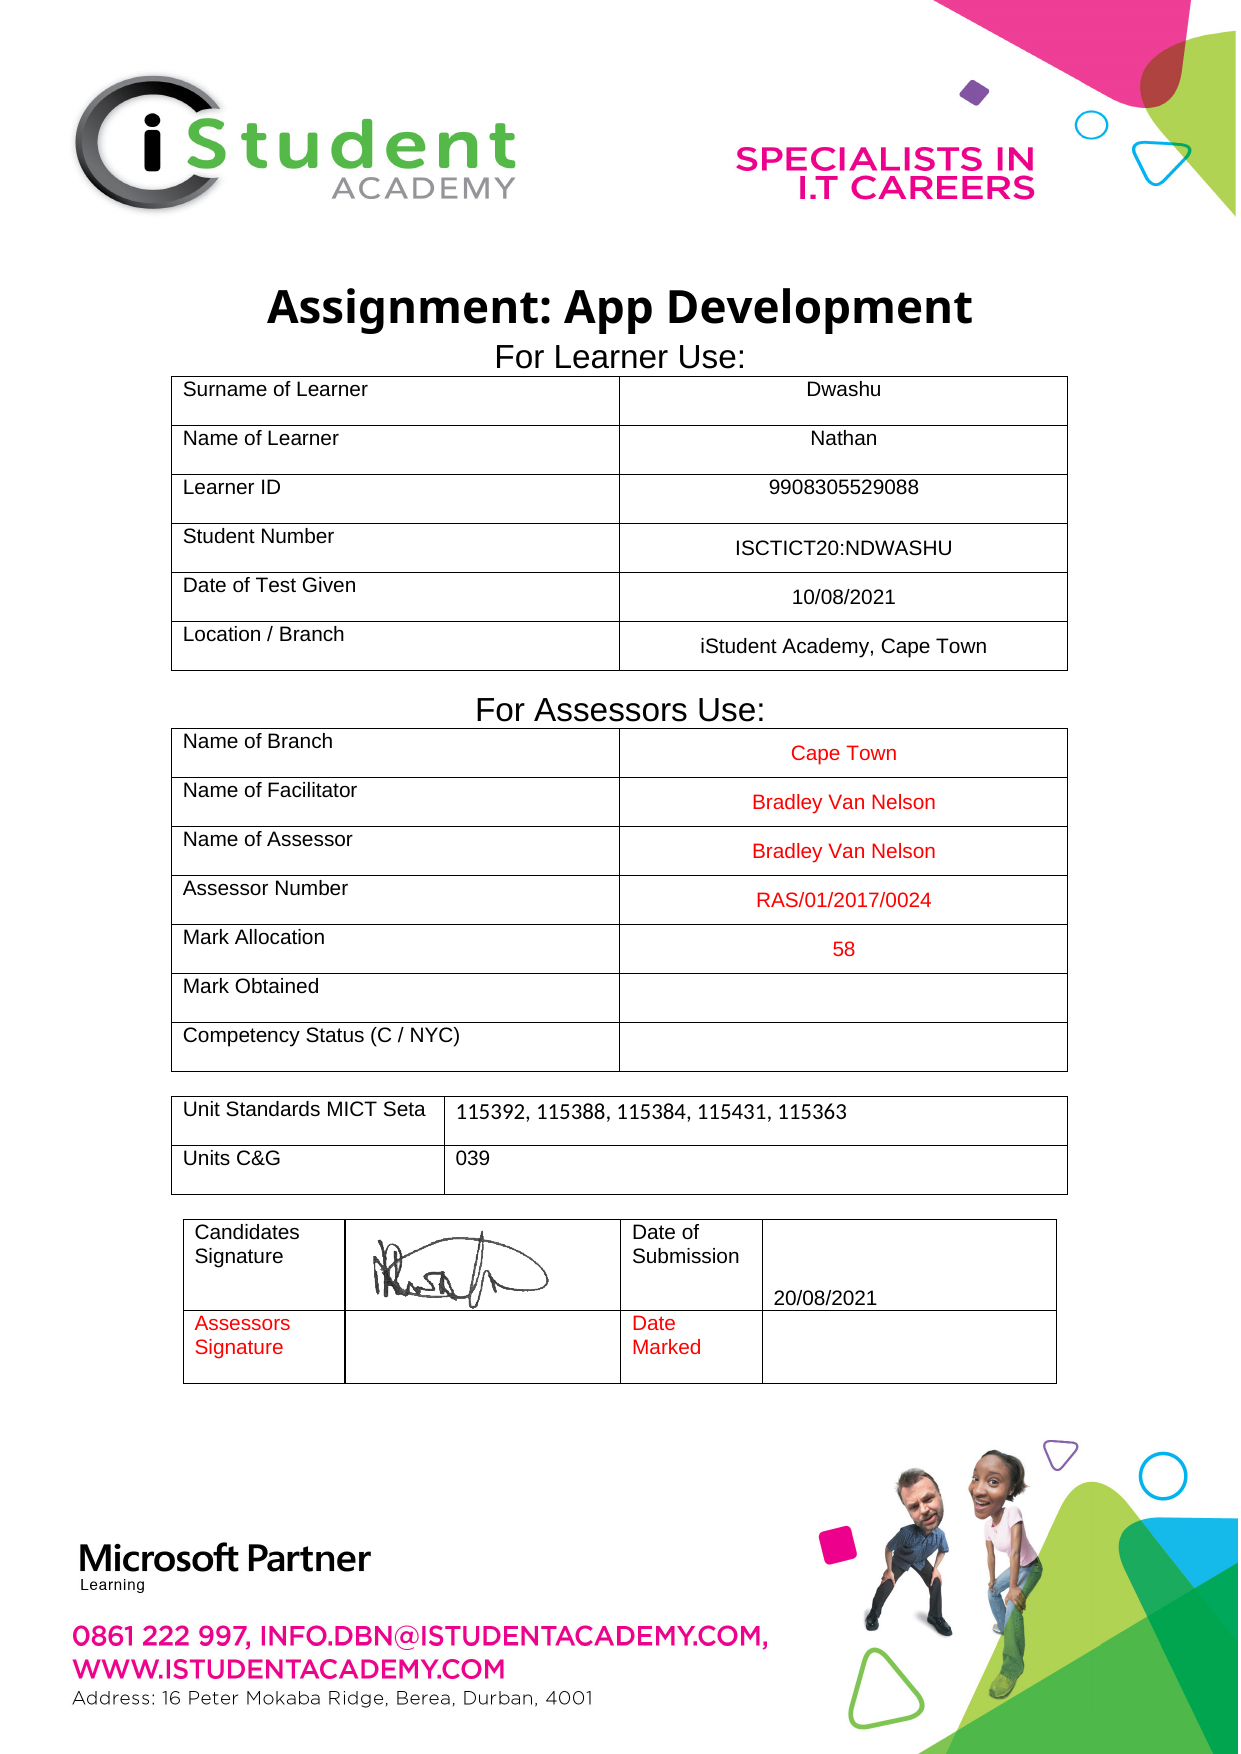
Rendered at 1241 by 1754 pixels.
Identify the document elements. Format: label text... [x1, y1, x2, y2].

table_header 115392, 115388, 115384, 115431, 115363 [445, 1097, 1067, 1145]
table_cell Name of Assessor [172, 827, 619, 875]
table_cell Bradley Van Nelson [620, 827, 1067, 875]
picture [0, 0, 1236, 246]
table_cell [620, 974, 1067, 1022]
table_cell [620, 1023, 1067, 1071]
table_cell Competency Status (C / NYC) [172, 1023, 619, 1071]
text Assignment: App Development [75, 275, 1165, 337]
table_cell Learner ID [172, 475, 619, 523]
table_cell Name of Learner [172, 426, 619, 474]
table_header Unit Standards MICT Seta [172, 1097, 444, 1145]
table_header Date of Submission [621, 1220, 762, 1310]
table_cell 58 [620, 925, 1067, 973]
table_header Dwashu [620, 377, 1067, 425]
table_cell ISCTICT20:NDWASHU [620, 524, 1067, 572]
table_cell Date Marked [621, 1311, 762, 1383]
table_cell 039 [445, 1146, 1067, 1194]
table_cell Assessor Number [172, 876, 619, 924]
table_cell Mark Allocation [172, 925, 619, 973]
table_header Name of Branch [172, 729, 619, 777]
table_cell Bradley Van Nelson [620, 778, 1067, 826]
table_header Surname of Learner [172, 377, 619, 425]
table_cell Student Number [172, 524, 619, 572]
table_header [571, 1220, 620, 1310]
table_header Candidates Signature [184, 1220, 344, 1310]
table_cell Assessors Signature [184, 1311, 344, 1383]
text For Assessors Use: [75, 690, 1165, 728]
table_cell Mark Obtained [172, 974, 619, 1022]
table_header [346, 1220, 356, 1310]
table_cell Location / Branch [172, 622, 619, 669]
picture [0, 1425, 1238, 1754]
table_cell Name of Facilitator [172, 778, 619, 826]
table_header Cape Town [620, 729, 1067, 777]
table_cell [346, 1311, 620, 1383]
table_cell iStudent Academy, Cape Town [620, 622, 1067, 669]
table_cell RAS/01/2017/0024 [620, 876, 1067, 924]
table_cell 9908305529088 [620, 475, 1067, 523]
table_cell 10/08/2021 [620, 573, 1067, 621]
table_header 20/08/2021 [763, 1220, 1056, 1310]
picture [356, 1220, 571, 1311]
table_cell Date of Test Given [172, 573, 619, 621]
table_cell Units C&G [172, 1146, 444, 1194]
table_cell [763, 1311, 1056, 1383]
text For Learner Use: [75, 337, 1165, 376]
table_cell Nathan [620, 426, 1067, 474]
